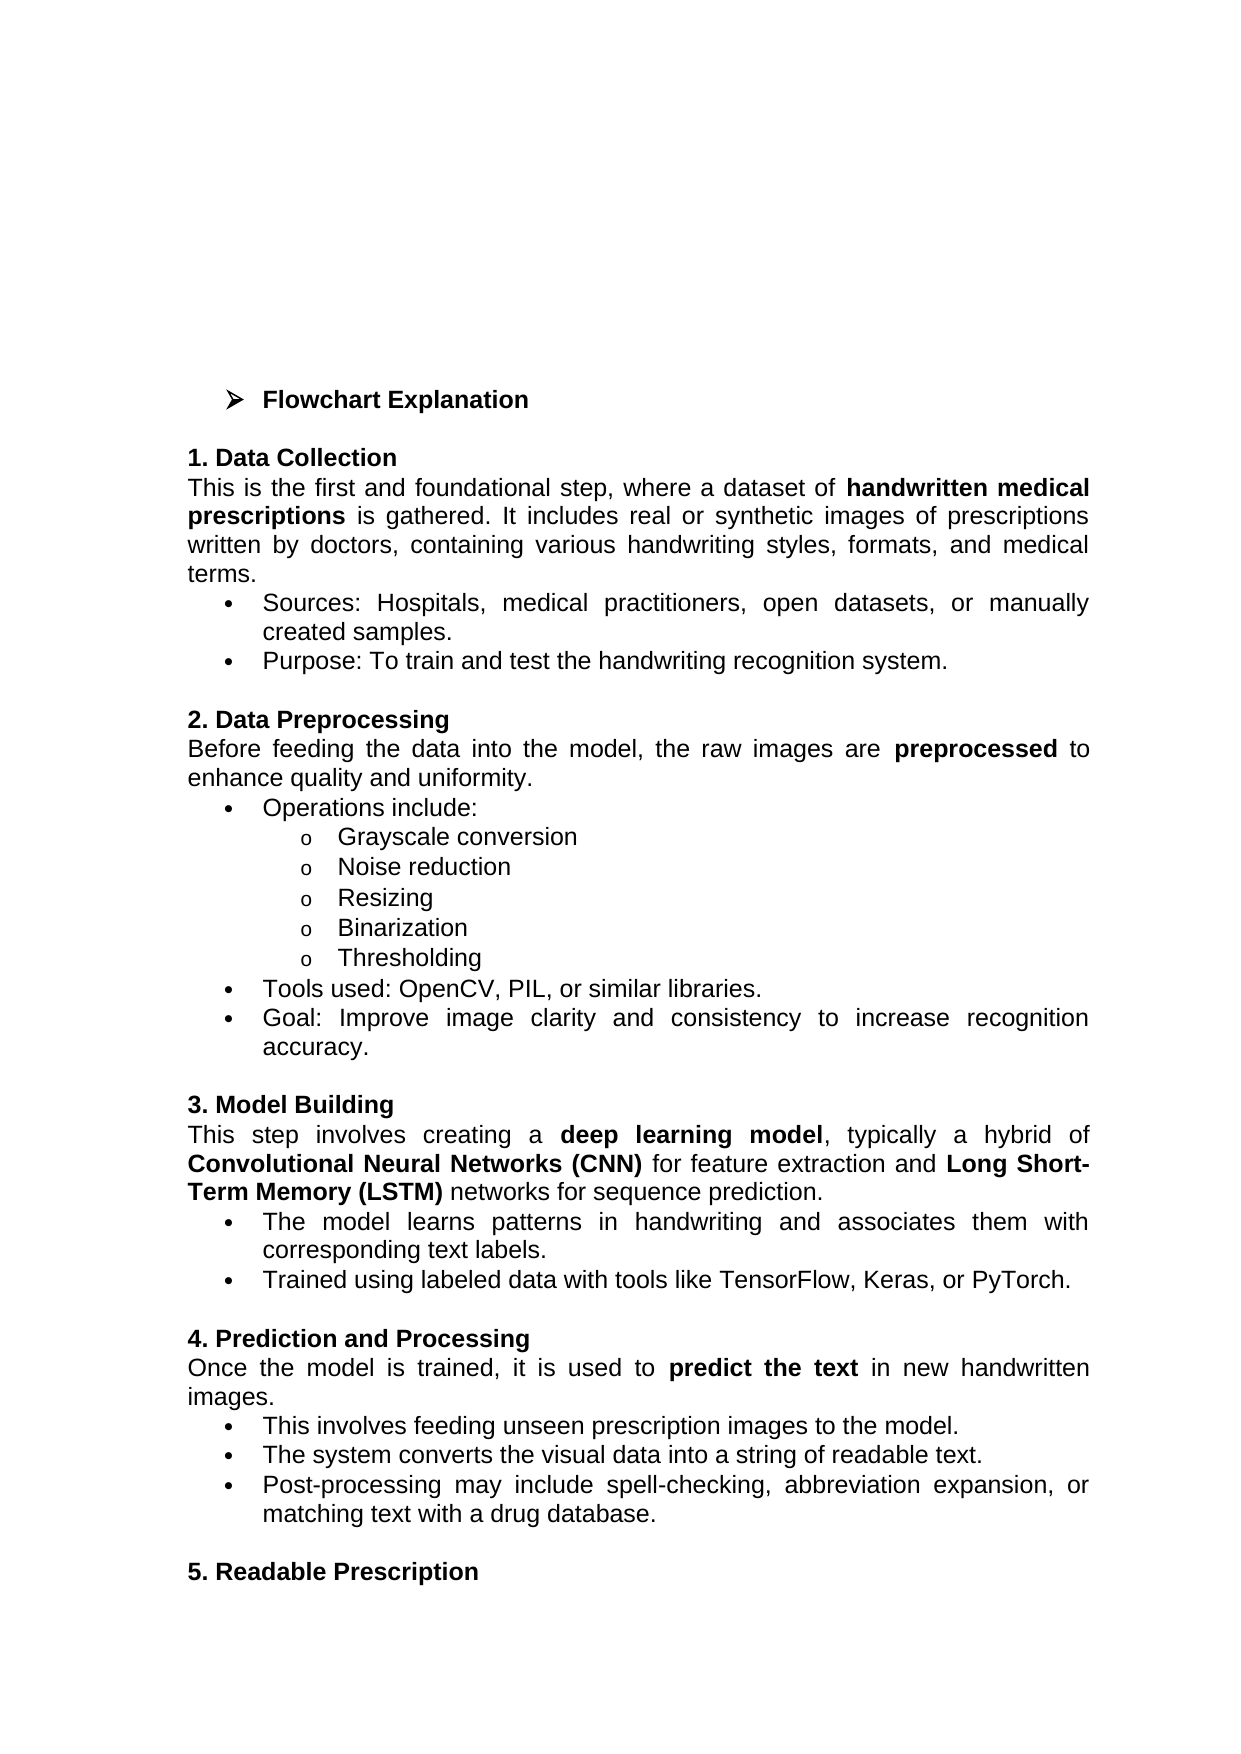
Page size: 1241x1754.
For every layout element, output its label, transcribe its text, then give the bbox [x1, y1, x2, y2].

list The model learns patterns in handwriting and associates them with corresponding text labels. [225, 1207, 1090, 1264]
list This involves feeding unseen prescription images to the model. [225, 1411, 1090, 1440]
list The system converts the visual data into a string of readable text. [225, 1440, 1090, 1469]
list Flowchart Explanation [225, 385, 1090, 414]
text This step involves creating a deep learning model, typically a hybrid of Convolutional Neural Networks (CNN) for feature extraction and Long Short-Term Memory (LSTM) networks for sequence prediction. [187, 1120, 1090, 1206]
text 3. Model Building [187, 1090, 1090, 1119]
list Post-processing may include spell-checking, abbreviation expansion, or matching text with a drug database. [225, 1470, 1090, 1527]
text 1. Data Collection [187, 443, 1090, 472]
list Purpose: To train and test the handwriting recognition system. [225, 646, 1090, 675]
text 4. Prediction and Processing [187, 1323, 1090, 1352]
text This is the first and foundational step, where a dataset of handwritten medical prescriptions is gathered. It includes real or synthetic images of prescriptions written by doctors, containing various handwriting styles, formats, and medical terms. [187, 473, 1090, 588]
list Sources: Hospitals, medical practitioners, open datasets, or manually created samples. [225, 588, 1090, 646]
list Goal: Improve image clarity and consistency to increase recognition accuracy. [225, 1003, 1090, 1060]
list Thresholding [300, 943, 1090, 973]
list Binarization [300, 913, 1090, 943]
text 2. Data Preprocessing [187, 705, 1090, 734]
text Before feeding the data into the model, the raw images are preprocessed to enhance quality and uniformity. [187, 734, 1090, 792]
list Trained using labeled data with tools like TensorFlow, Keras, or PyTorch. [225, 1265, 1090, 1293]
list Grayscale conversion [300, 822, 1090, 852]
list Noise reduction [300, 852, 1090, 882]
list Tools used: OpenCV, PIL, or similar libraries. [225, 973, 1090, 1002]
list Resizing [300, 883, 1090, 912]
text Once the model is trained, it is used to predict the text in new handwritten images. [187, 1353, 1090, 1410]
text 5. Readable Prescription [187, 1557, 1090, 1586]
list Operations include: [225, 793, 1090, 821]
